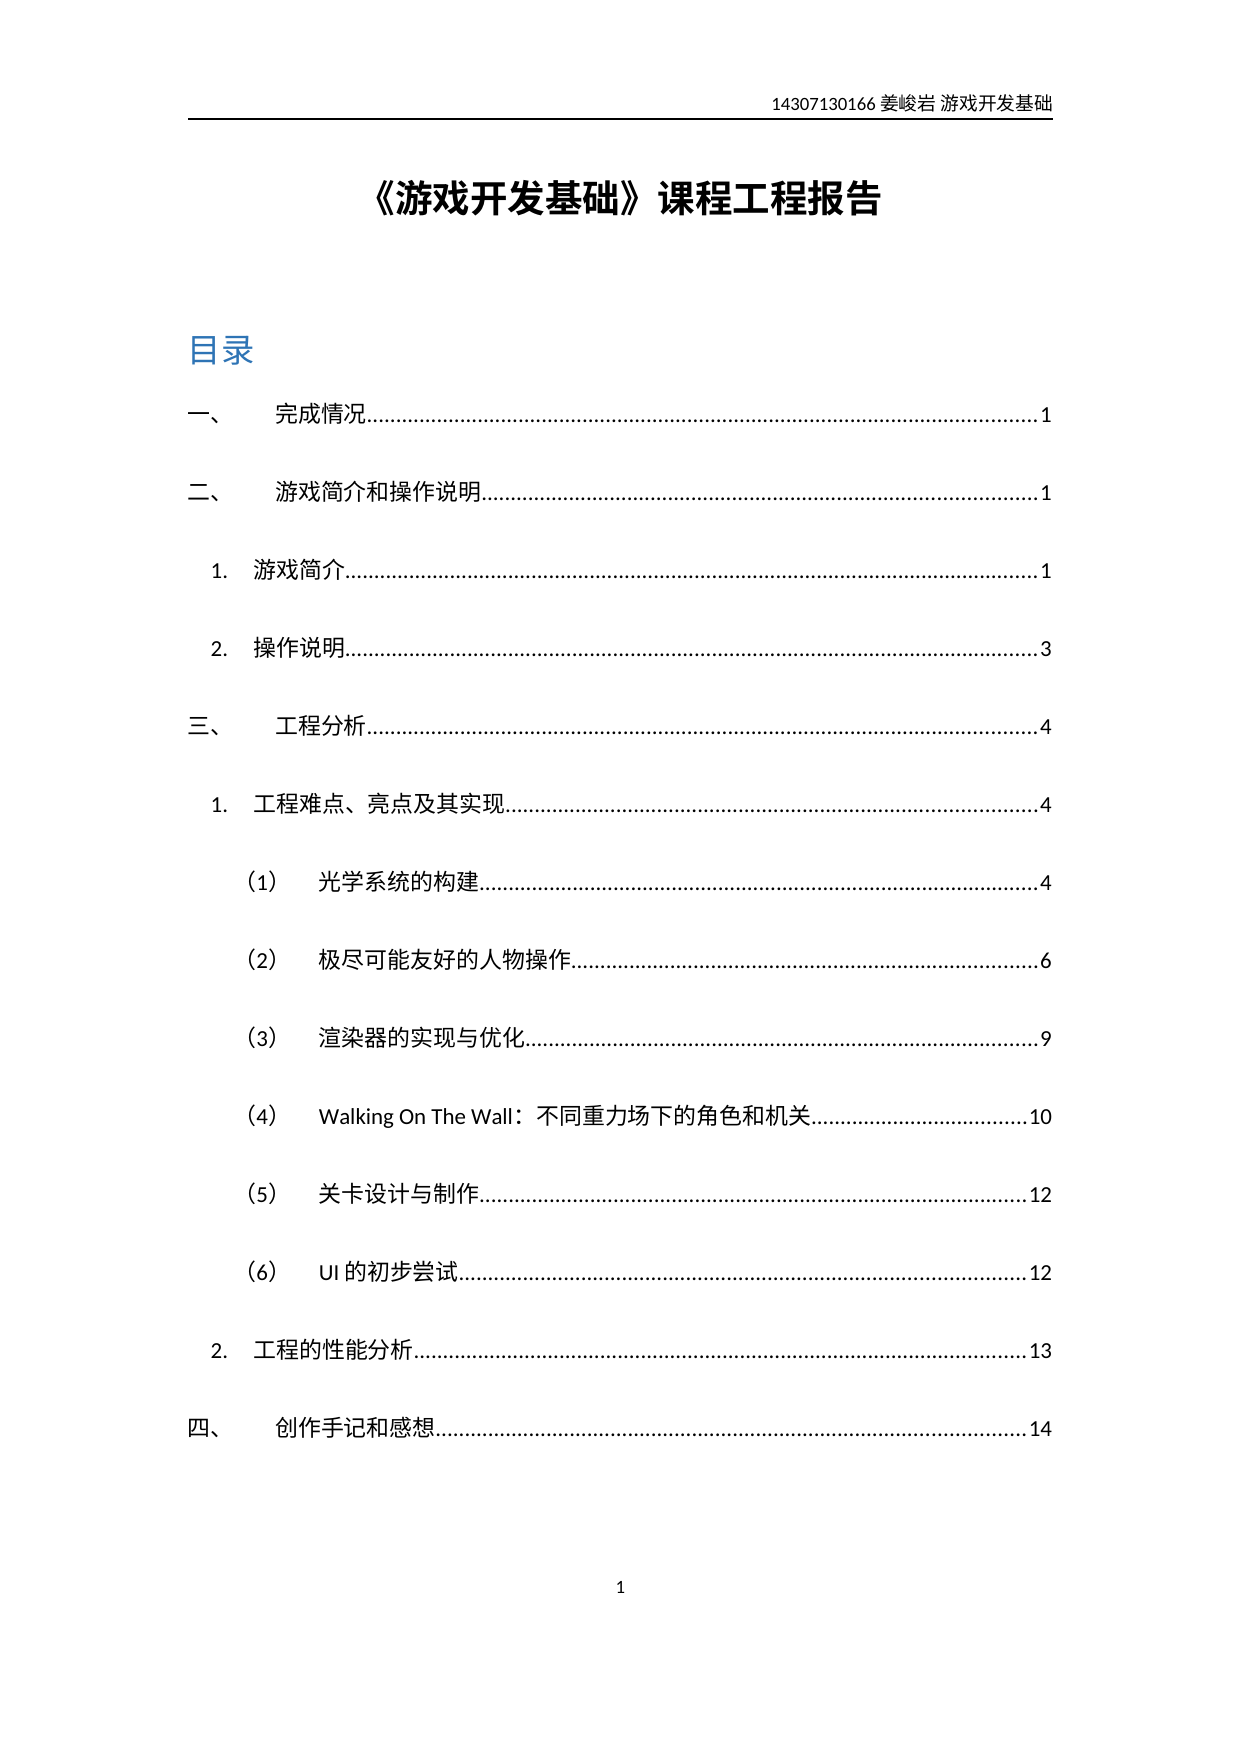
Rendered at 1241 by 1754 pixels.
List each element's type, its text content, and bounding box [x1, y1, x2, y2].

text 《游戏开发基础》课程工程报告 [187, 164, 1053, 229]
